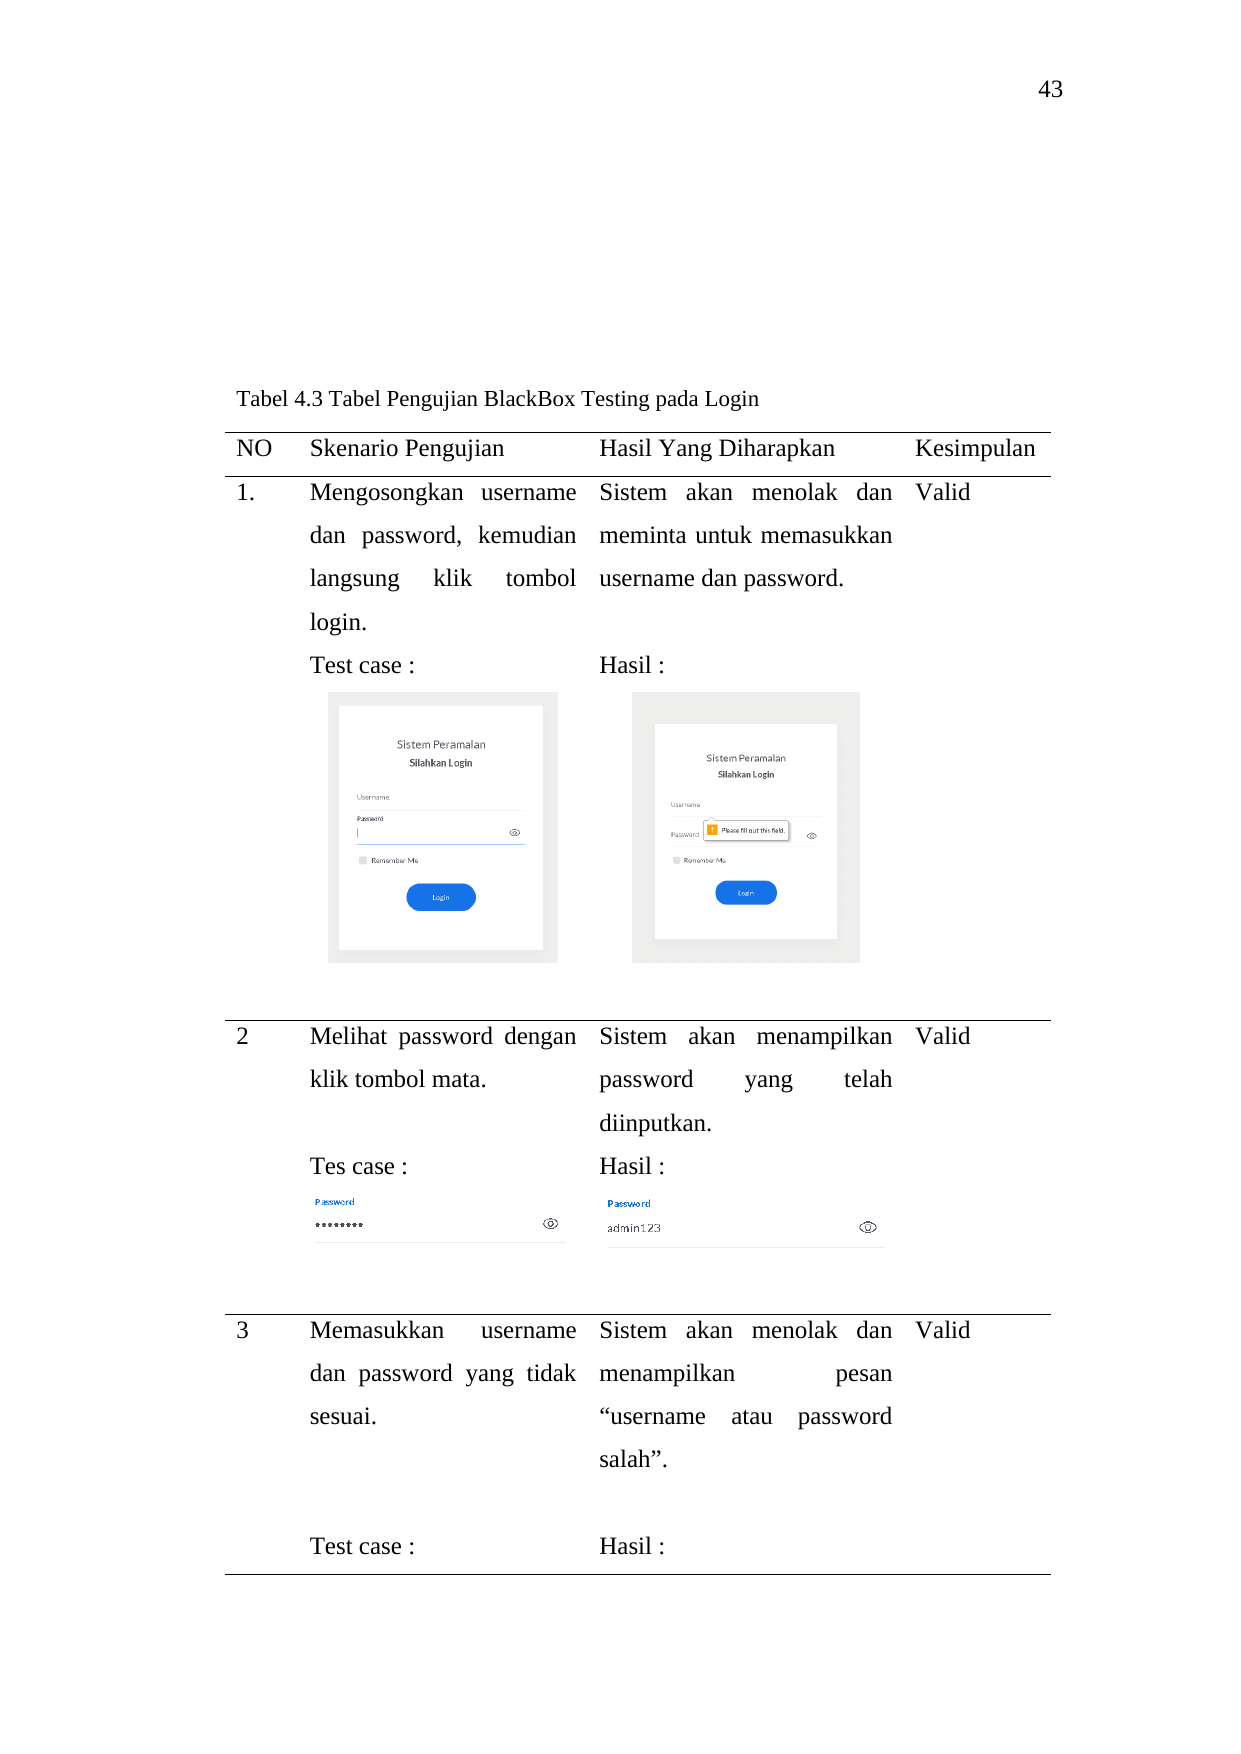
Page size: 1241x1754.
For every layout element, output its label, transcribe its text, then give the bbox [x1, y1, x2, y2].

table_cell Sistem akan menolak dan meminta untuk memasukkan username dan password. Hasil : [588, 477, 904, 1020]
table_cell 3 [225, 1315, 298, 1574]
table_header Hasil Yang Diharapkan [588, 433, 904, 476]
table_cell Valid [904, 1315, 1051, 1574]
table_cell Mengosongkan username dan password, kemudian langsung klik tombol login. Test case : [298, 477, 588, 1020]
table_cell Melihat password dengan klik tombol mata. Tes case : [298, 1021, 588, 1314]
table_cell 2 [225, 1021, 298, 1314]
table_header NO [225, 433, 298, 476]
table_cell Sistem akan menampilkan password yang telah diinputkan. Hasil : [588, 1021, 904, 1314]
table_cell Valid [904, 1021, 1051, 1314]
picture [309, 1193, 577, 1247]
picture [328, 692, 558, 963]
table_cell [298, 1315, 588, 1574]
table_header Skenario Pengujian [298, 433, 588, 476]
picture [632, 692, 860, 963]
table_cell 1. [225, 477, 298, 1020]
table_cell Valid [904, 477, 1051, 1020]
table_header Kesimpulan [904, 433, 1051, 476]
text Tabel 4.3 Tabel Pengujian BlackBox Testing pada Login [236, 385, 1063, 411]
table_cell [588, 1315, 904, 1574]
picture [599, 1193, 893, 1257]
